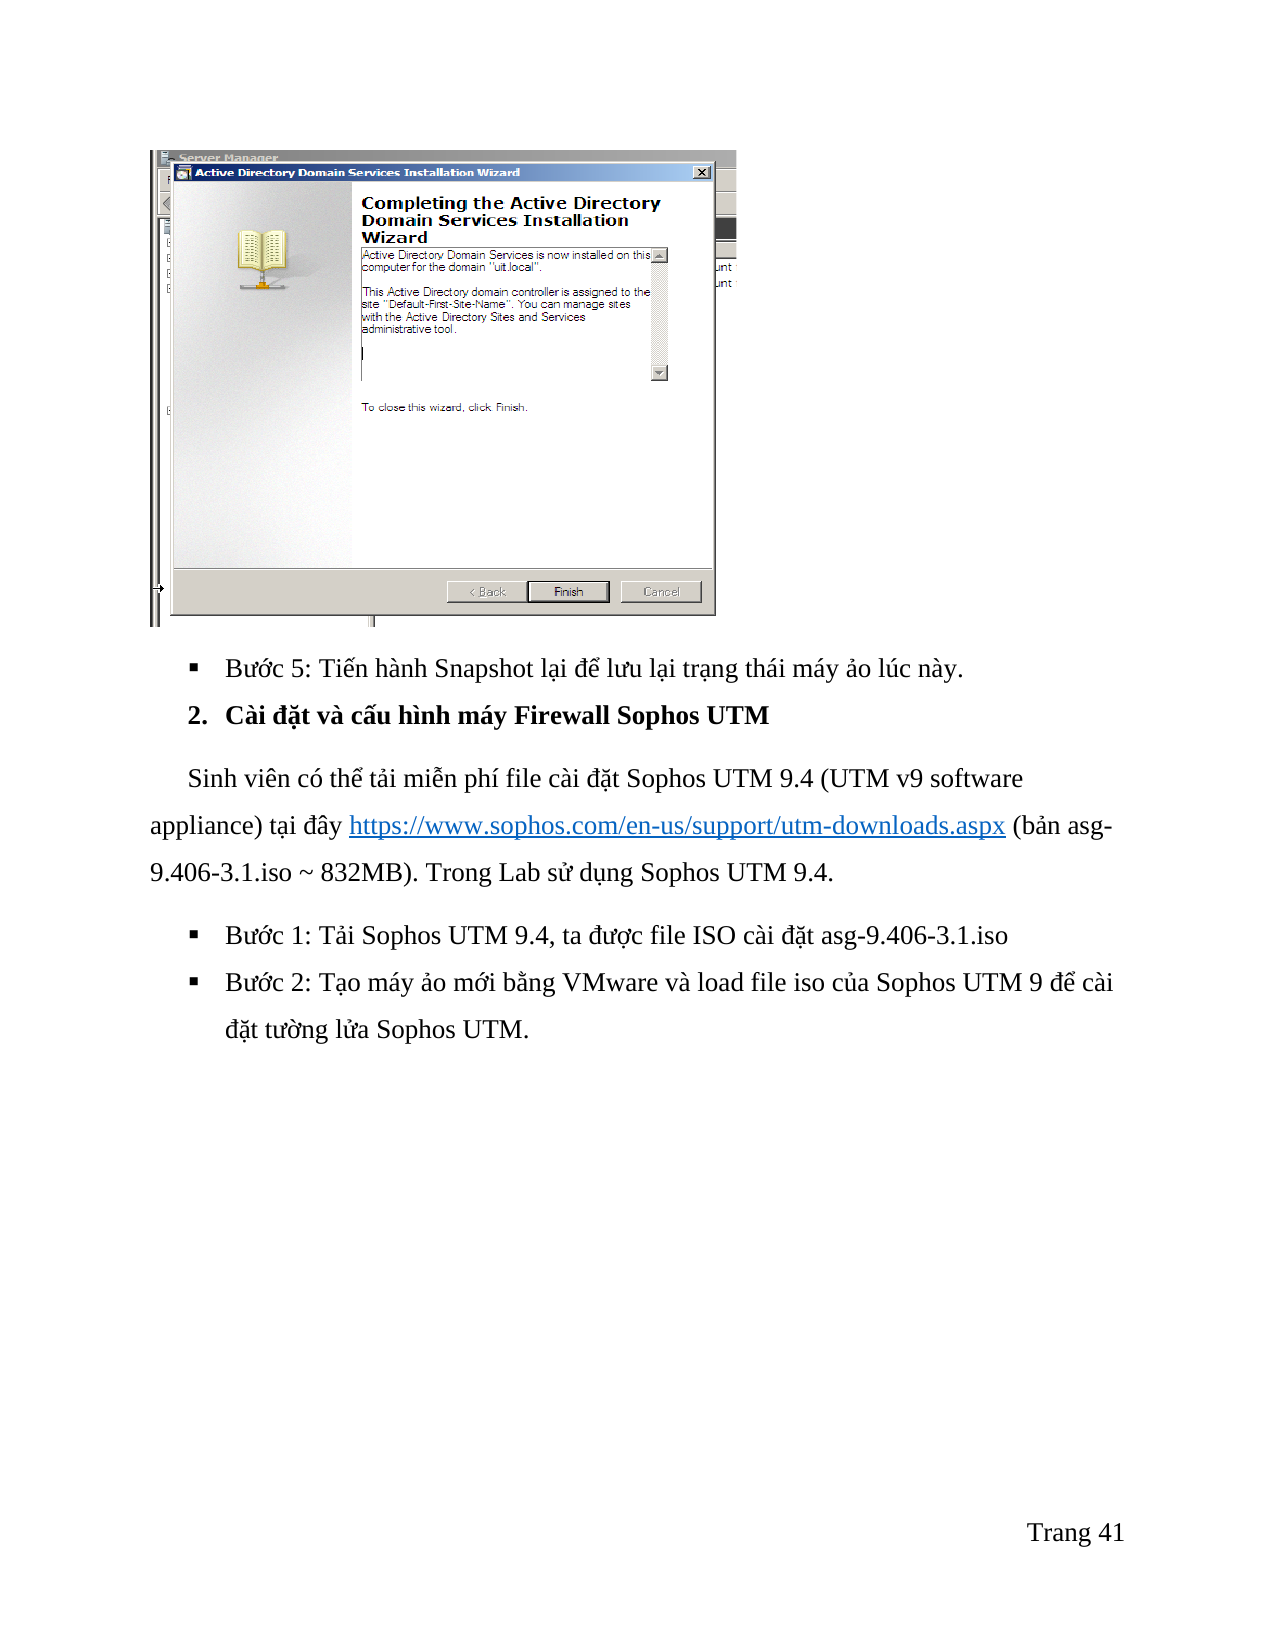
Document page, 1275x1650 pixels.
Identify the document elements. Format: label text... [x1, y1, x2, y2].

picture [150, 150, 737, 627]
list Cài đặt và cấu hình máy Firewall Sophos UTM [187, 699, 1125, 730]
text Sinh viên có thể tải miễn phí file cài đặt Sophos UTM 9.4 (UTM v9 software appliance) tại đây https://www.sophos.com/en-us/support/utm-downloads.aspx (bản asg-9.406-3.1.iso ~ 832MB). Trong Lab sử dụng Sophos UTM 9.4. [150, 762, 1125, 887]
list Bước 5: Tiến hành Snapshot lại để lưu lại trạng thái máy ảo lúc này. [187, 652, 1125, 683]
list Bước 2: Tạo máy ảo mới bằng VMware và load file iso của Sophos UTM 9 để cài đặt tường lửa Sophos UTM. [187, 966, 1125, 1044]
list Bước 1: Tải Sophos UTM 9.4, ta được file ISO cài đặt asg-9.406-3.1.iso [187, 919, 1125, 950]
